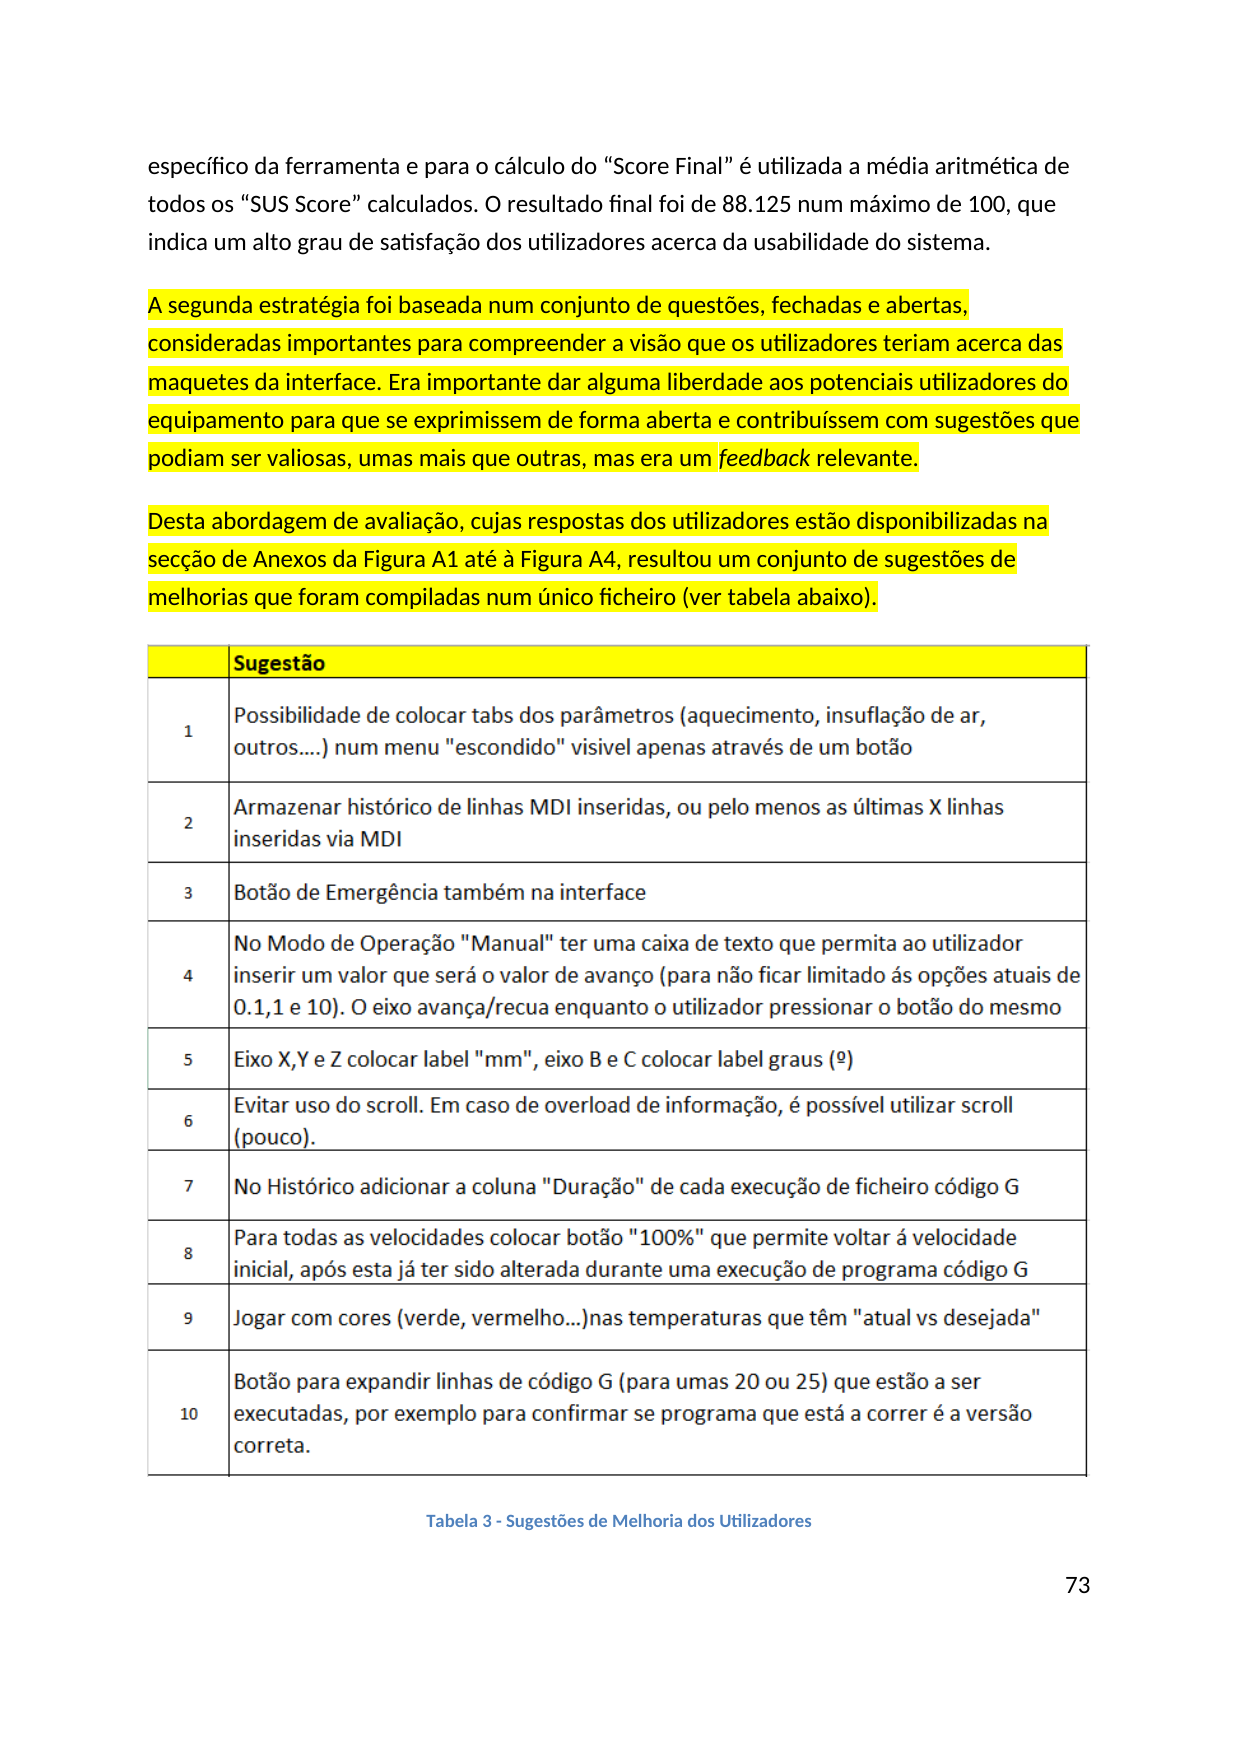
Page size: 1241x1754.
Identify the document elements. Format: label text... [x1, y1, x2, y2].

text Tabela 3 - Sugestões de Melhoria dos Utilizadores [148, 1509, 1090, 1532]
text A segunda estratégia foi baseada num conjunto de questões, fechadas e abertas, consideradas importantes para compreender a visão que os utilizadores teriam acerca das maquetes da interface. Era importante dar alguma liberdade aos potenciais utilizadores do equipamento para que se exprimissem de forma aberta e contribuíssem com sugestões que podiam ser valiosas, umas mais que outras, mas era um feedback relevante. [148, 289, 1090, 472]
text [148, 150, 1090, 257]
text Desta abordagem de avaliação, cujas respostas dos utilizadores estão disponibilizadas na secção de Anexos da Figura A1 até à Figura A4, resultou um conjunto de sugestões de melhorias que foram compiladas num único ficheiro (ver tabela abaixo). [148, 505, 1090, 612]
picture [147, 644, 1091, 1477]
